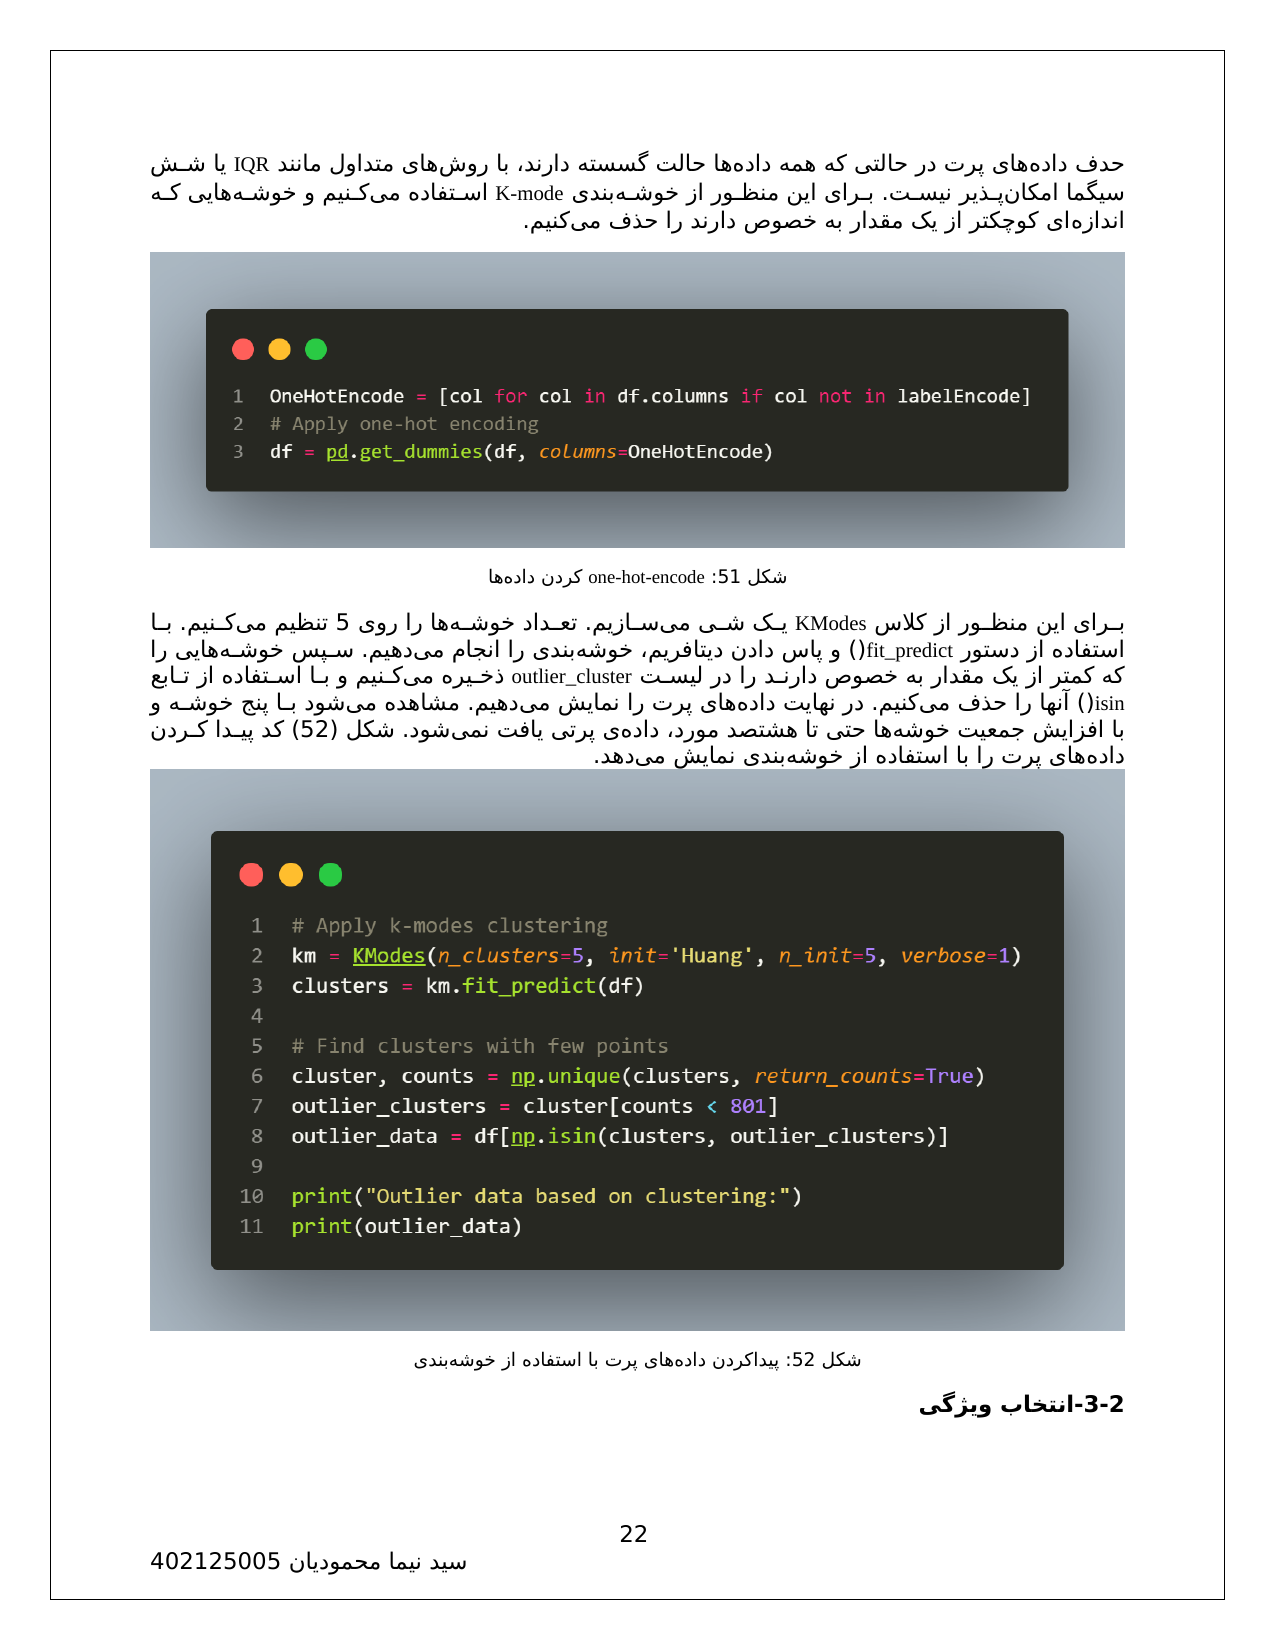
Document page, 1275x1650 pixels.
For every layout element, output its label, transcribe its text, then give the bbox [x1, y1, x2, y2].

subtitle 3-2-انتخاب ویژگی [150, 1391, 1125, 1418]
picture [150, 252, 1125, 548]
text حدف داده‌های پرت در حالتی که همه داده‌ها حالت گسسته دارند، با روش‌های متداول مانند IQR یا شش سیگما امکان‌پذیر نیست. برای این منظور از خوشه‌بندی K-mode استفاده می‌کنیم و خوشه‌هایی که اندازه‌ای کوچکتر از یک مقدار به خصوص دارند را حذف می‌کنیم. [150, 150, 1125, 234]
text شکل 52: پیداکردن داده‌های پرت با استفاده از خوشه‌بندی [150, 1349, 1125, 1371]
text برای این منظور از کلاس KModes یک شی می‌سازیم. تعداد خوشه‌ها را روی 5 تنظیم می‌کنیم. با استفاده از دستور fit_predict() و پاس دادن دیتافریم، خوشه‌بندی را انجام می‌دهیم. سپس خوشه‌هایی را که کمتر از یک مقدار به خصوص دارند را در لیست outlier_cluster ذخیره می‌کنیم و با استفاده از تابع isin() آنها را حذف می‌کنیم. در نهایت داده‌های پرت را نمایش می‌دهیم. مشاهده می‌شود با پنج خوشه و با افزایش جمعیت خوشه‌ها حتی تا هشتصد مورد، داده‌ی پرتی یافت نمی‌شود. شکل (52) کد پیدا کردن داده‌های پرت را با استفاده از خوشه‌بندی نمایش می‌دهد. [150, 609, 1125, 769]
picture [150, 769, 1125, 1331]
text شکل 51: one-hot-encode کردن داده‌ها [150, 566, 1125, 588]
